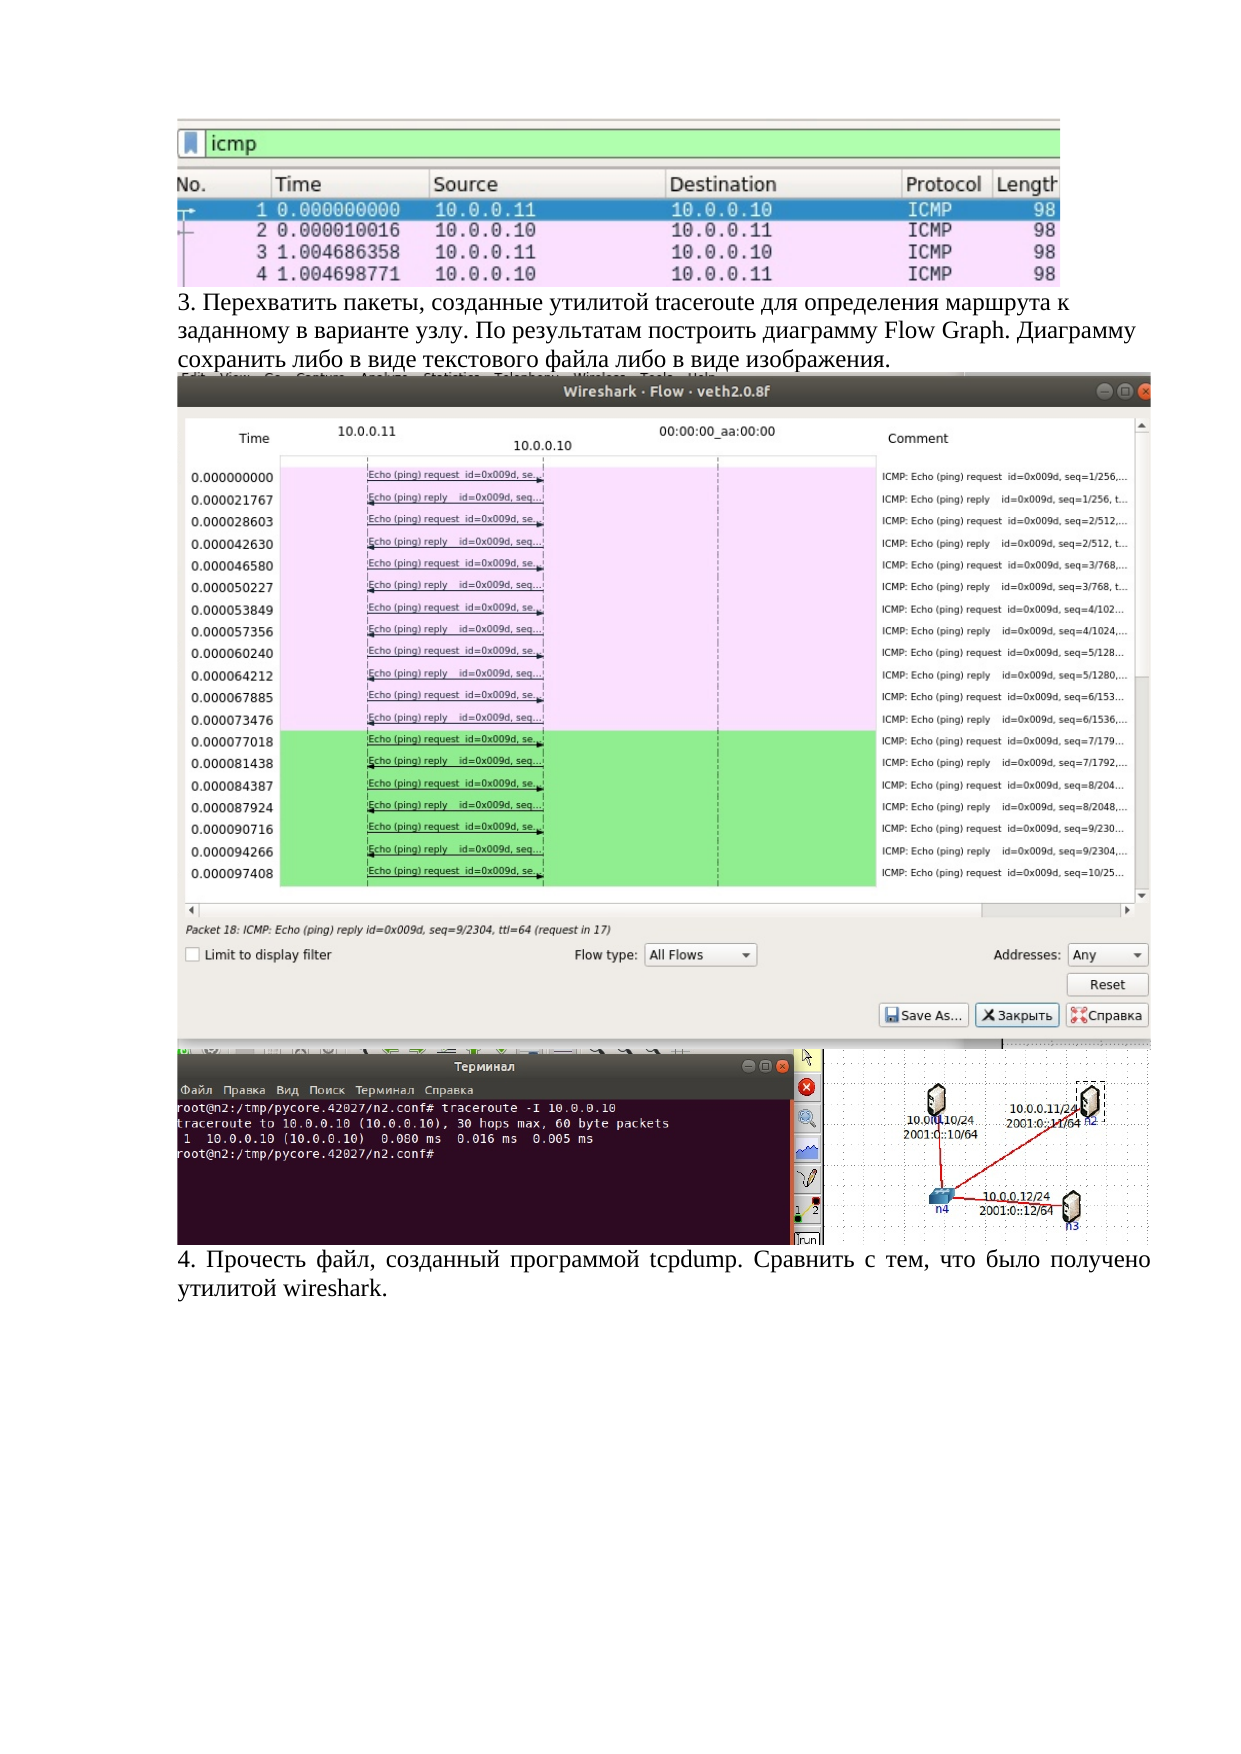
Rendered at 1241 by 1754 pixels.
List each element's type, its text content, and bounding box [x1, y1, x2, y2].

text 4. Прочесть файл, созданный программой tcpdump. Сравнить с тем, что было получено утилитой wireshark. [177, 1244, 1152, 1302]
picture [177, 118, 1061, 287]
picture [177, 372, 1151, 1245]
text 3. Перехватить пакеты, созданные утилитой traceroute для определения маршрута к заданному в варианте узлу. По результатам построить диаграмму Flow Graph. Диаграмму сохранить либо в виде текстового файла либо в виде изображения. [177, 287, 1152, 373]
